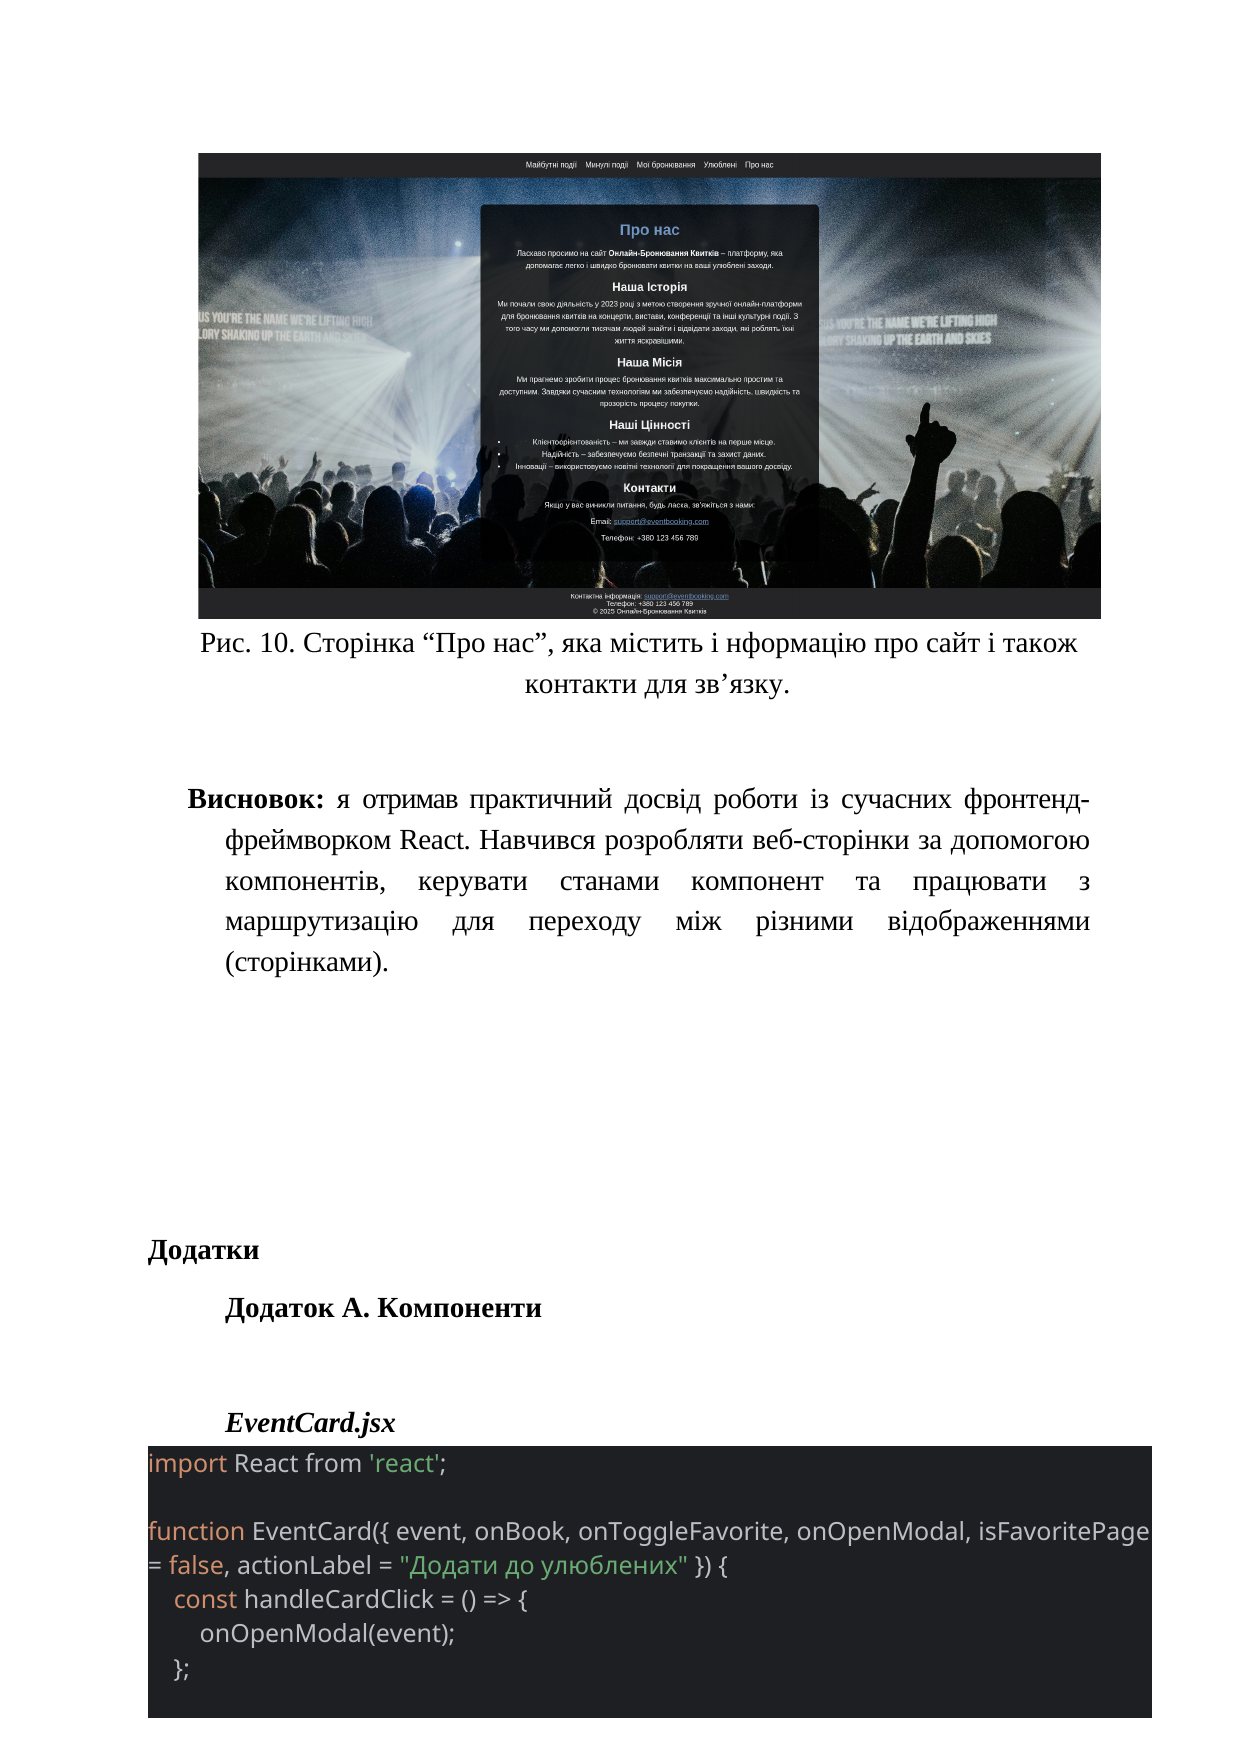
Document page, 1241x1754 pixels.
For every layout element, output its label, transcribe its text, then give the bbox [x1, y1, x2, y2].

picture [198, 153, 1101, 619]
list Висновок: я отримав практичний досвід роботи із сучасних фронтенд-фреймворком React. Навчився розробляти веб-сторінки за допомогою компонентів, керувати станами компонент та працювати з маршрутизацію для переходу між різними відображеннями (сторінками). [187, 782, 1090, 977]
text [148, 1446, 1152, 1718]
list EventCard.jsx [148, 1405, 1090, 1439]
list Додатки [148, 1232, 1090, 1266]
list Додаток А. Компоненти [148, 1290, 1090, 1323]
